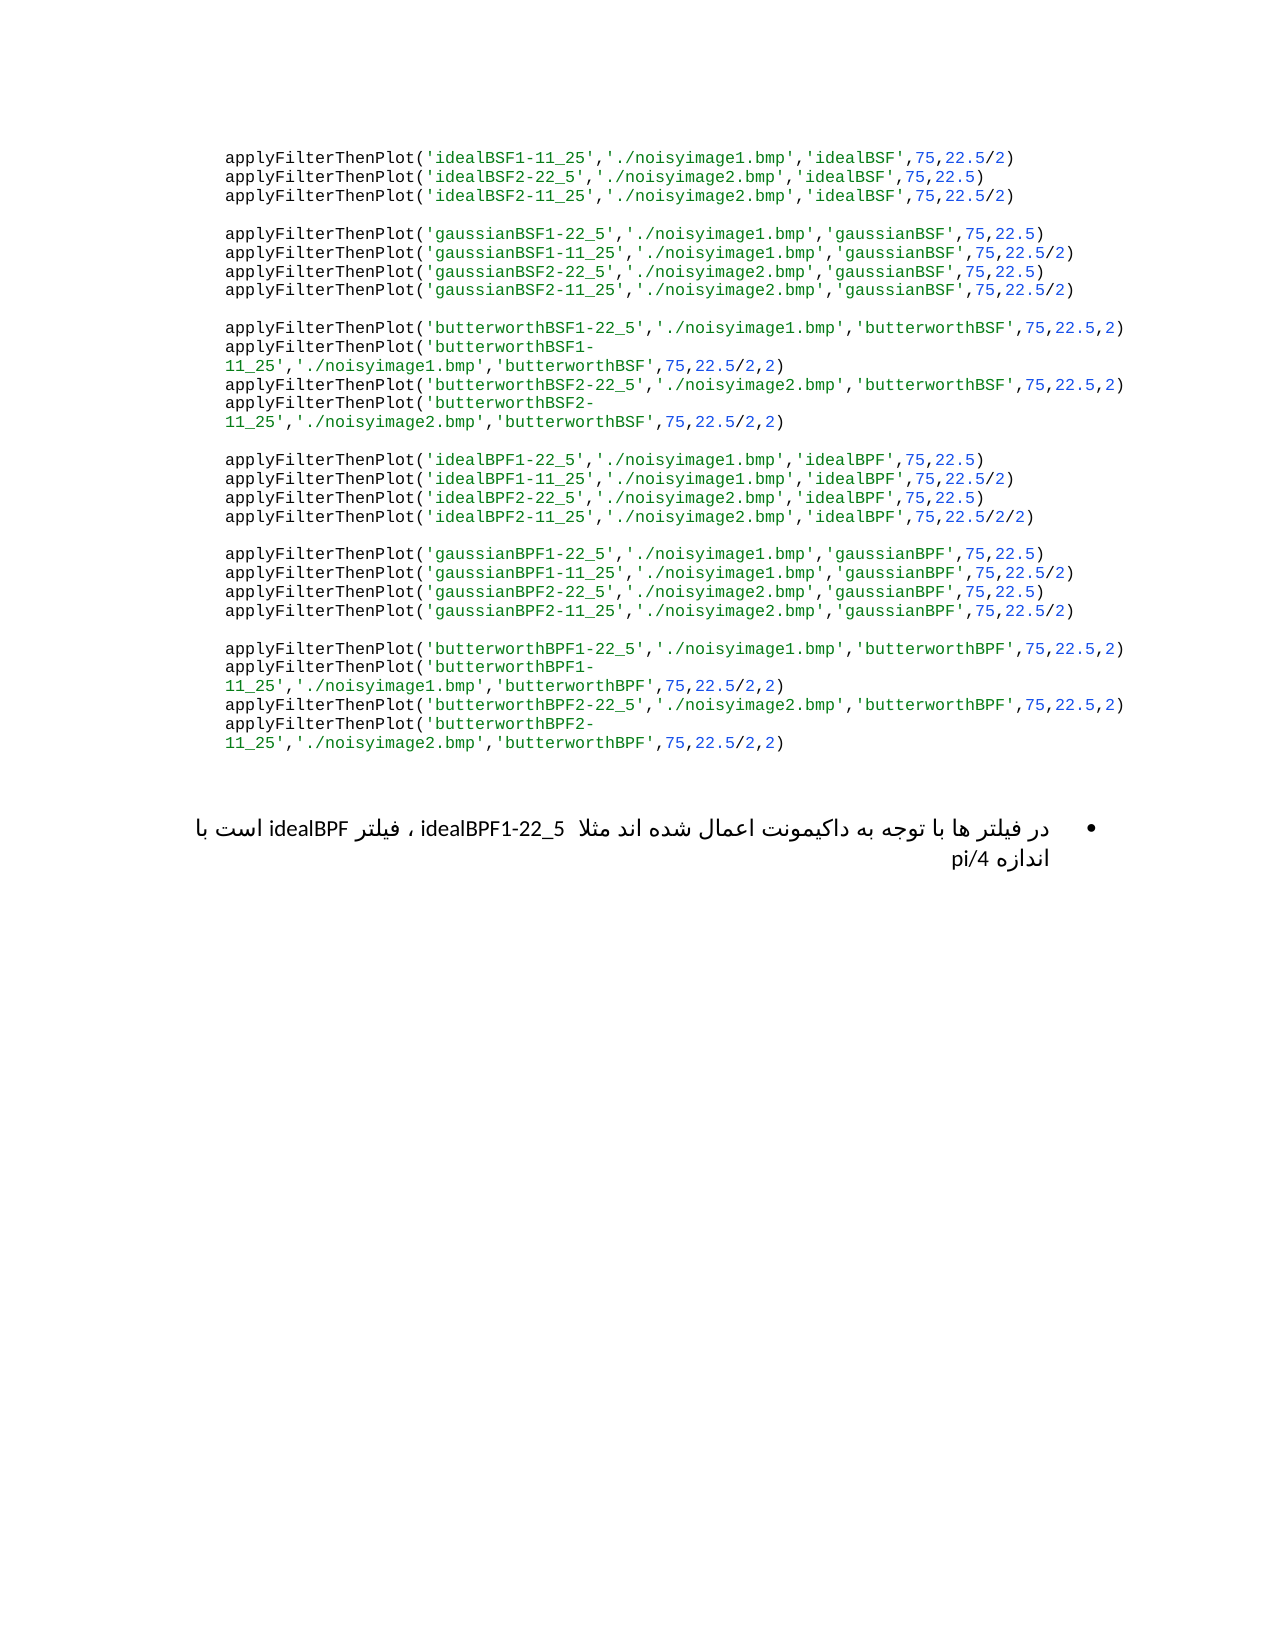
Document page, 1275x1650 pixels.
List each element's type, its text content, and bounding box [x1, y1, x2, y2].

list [187, 150, 1125, 753]
list در فیلتر ها با توجه به داکیمونت اعمال شده اند مثلا idealBPF1-22_5 ، فیلتر idealBPF است با اندازه pi/4 [150, 814, 1087, 872]
